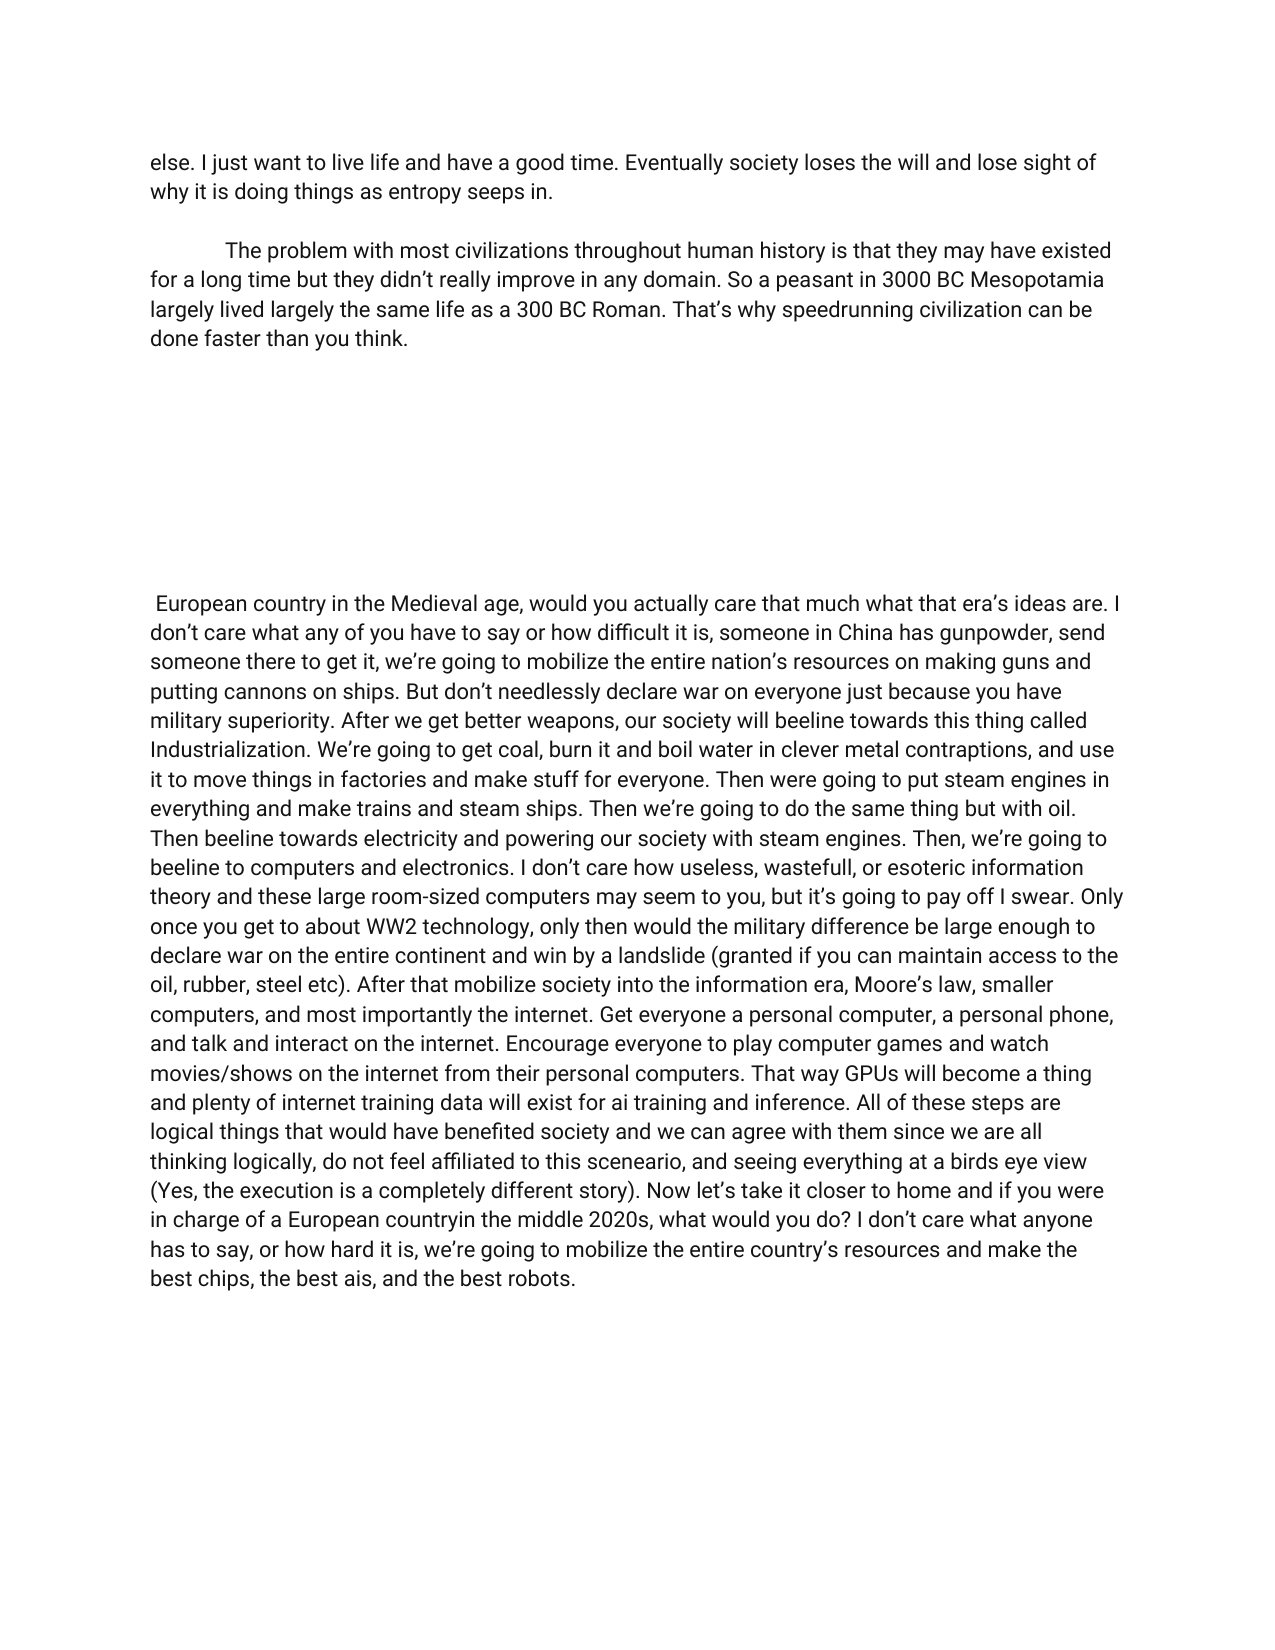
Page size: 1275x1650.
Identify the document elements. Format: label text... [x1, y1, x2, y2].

text European country in the Medieval age, would you actually care that much what that era’s ideas are. I don’t care what any of you have to say or how difficult it is, someone in China has gunpowder, send someone there to get it, we’re going to mobilize the entire nation’s resources on making guns and putting cannons on ships. But don’t needlessly declare war on everyone just because you have military superiority. After we get better weapons, our society will beeline towards this thing called Industrialization. We’re going to get coal, burn it and boil water in clever metal contraptions, and use it to move things in factories and make stuff for everyone. Then were going to put steam engines in everything and make trains and steam ships. Then we’re going to do the same thing but with oil. Then beeline towards electricity and powering our society with steam engines. Then, we’re going to beeline to computers and electronics. I don’t care how useless, wastefull, or esoteric information theory and these large room-sized computers may seem to you, but it’s going to pay off I swear. Only once you get to about WW2 technology, only then would the military difference be large enough to declare war on the entire continent and win by a landslide (granted if you can maintain access to the oil, rubber, steel etc). After that mobilize society into the information era, Moore’s law, smaller computers, and most importantly the internet. Get everyone a personal computer, a personal phone, and talk and interact on the internet. Encourage everyone to play computer games and watch movies/shows on the internet from their personal computers. That way GPUs will become a thing and plenty of internet training data will exist for ai training and inference. All of these steps are logical things that would have benefited society and we can agree with them since we are all thinking logically, do not feel affiliated to this sceneario, and seeing everything at a birds eye view (Yes, the execution is a completely different story). Now let’s take it closer to home and if you were in charge of a European countryin the middle 2020s, what would you do? I don’t care what anyone has to say, or how hard it is, we’re going to mobilize the entire country’s resources and make the best chips, the best ais, and the best robots. [150, 591, 1125, 1292]
text The problem with most civilizations throughout human history is that they may have existed for a long time but they didn’t really improve in any domain. So a peasant in 3000 BC Mesopotamia largely lived largely the same life as a 300 BC Roman. That’s why speedrunning civilization can be done faster than you think. [150, 238, 1125, 352]
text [150, 150, 1125, 205]
